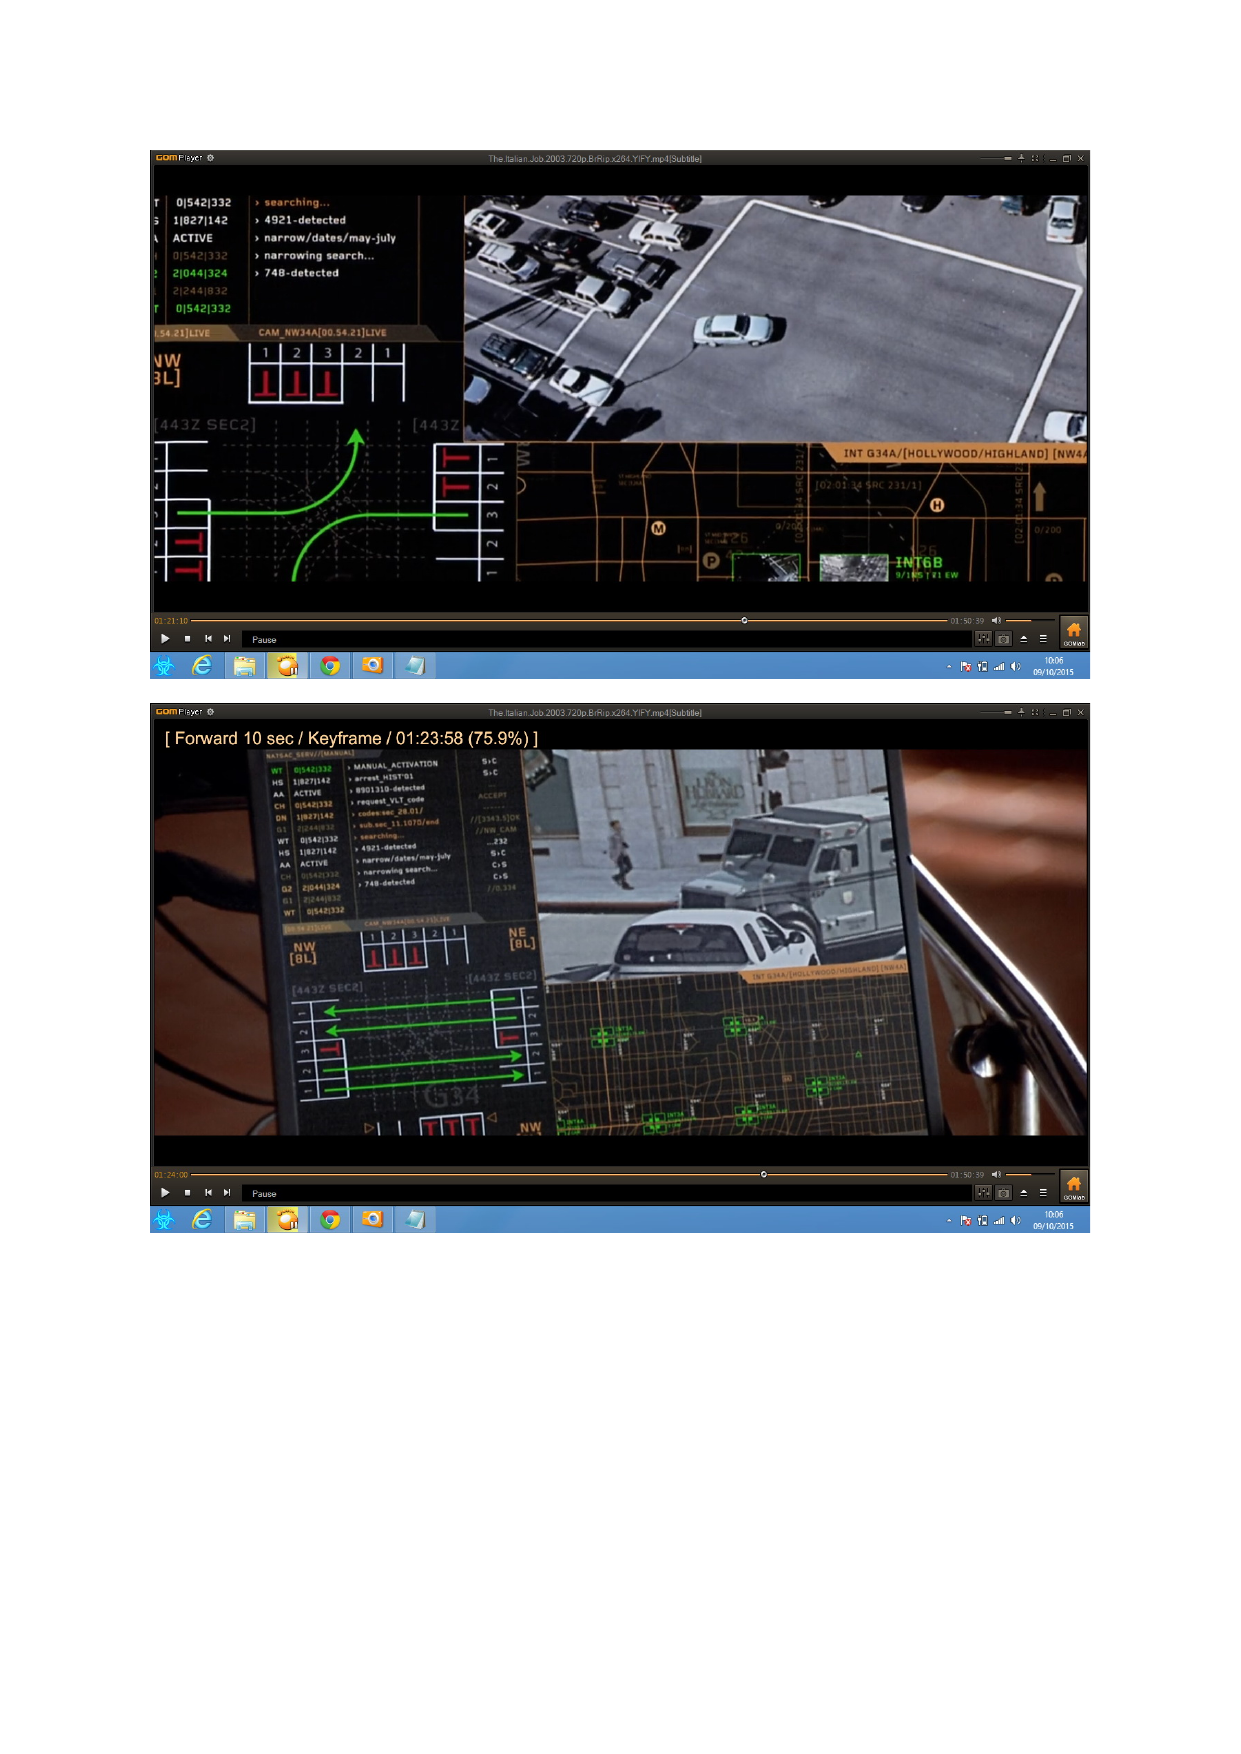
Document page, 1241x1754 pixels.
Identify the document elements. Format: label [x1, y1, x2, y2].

picture [150, 703, 1091, 1233]
picture [150, 150, 1091, 679]
